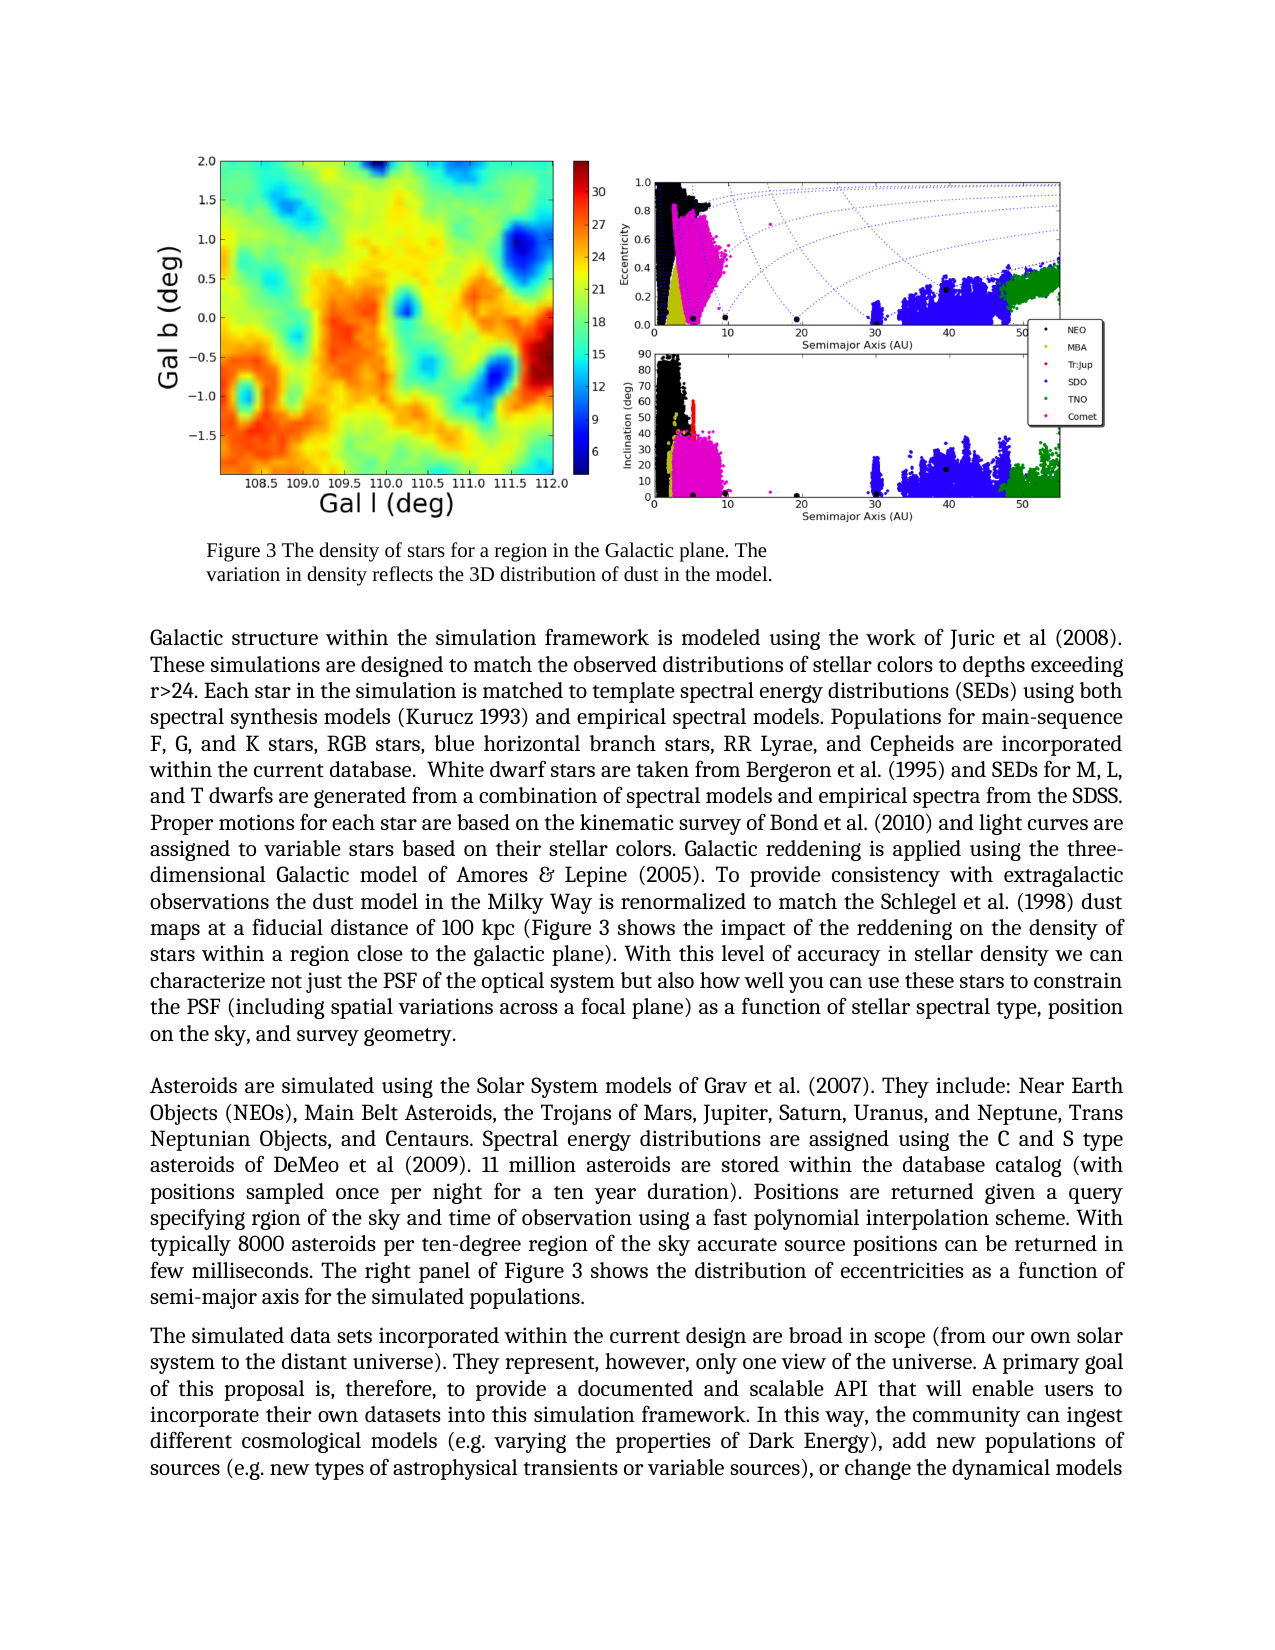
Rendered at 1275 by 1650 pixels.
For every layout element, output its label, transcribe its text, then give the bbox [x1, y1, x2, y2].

picture [617, 168, 1112, 526]
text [150, 1323, 1125, 1481]
text Asteroids are simulated using the Solar System models of Grav et al. (2007). They include: Near Earth Objects (NEOs), Main Belt Asteroids, the Trojans of Mars, Jupiter, Saturn, Uranus, and Neptune, Trans Neptunian Objects, and Centaurs. Spectral energy distributions are assigned using the C and S type asteroids of DeMeo et al (2009). 11 million asteroids are stored within the database catalog (with positions sampled once per night for a ten year duration). Positions are returned given a query specifying rgion of the sky and time of observation using a fast polynomial interpolation scheme. With typically 8000 asteroids per ten-degree region of the sky accurate source positions can be returned in few milliseconds. The right panel of Figure 3 shows the distribution of eccentricities as a function of semi-major axis for the simulated populations. [150, 1073, 1125, 1310]
picture [150, 150, 613, 526]
text Galactic structure within the simulation framework is modeled using the work of Juric et al (2008). These simulations are designed to match the observed distributions of stellar colors to depths exceeding r>24. Each star in the simulation is matched to template spectral energy distributions (SEDs) using both spectral synthesis models (Kurucz 1993) and empirical spectral models. Populations for main-sequence F, G, and K stars, RGB stars, blue horizontal branch stars, RR Lyrae, and Cepheids are incorporated within the current database. White dwarf stars are taken from Bergeron et al. (1995) and SEDs for M, L, and T dwarfs are generated from a combination of spectral models and empirical spectra from the SDSS. Proper motions for each star are based on the kinematic survey of Bond et al. (2010) and light curves are assigned to variable stars based on their stellar colors. Galactic reddening is applied using the three-dimensional Galactic model of Amores & Lepine (2005). To provide consistency with extragalactic observations the dust model in the Milky Way is renormalized to match the Schlegel et al. (1998) dust maps at a fiducial distance of 100 kpc (Figure 3 shows the impact of the reddening on the density of stars within a region close to the galactic plane). With this level of accuracy in stellar density we can characterize not just the PSF of the optical system but also how well you can use these stars to constrain the PSF (including spatial variations across a focal plane) as a function of stellar spectral type, position on the sky, and survey geometry. [150, 625, 1125, 1047]
